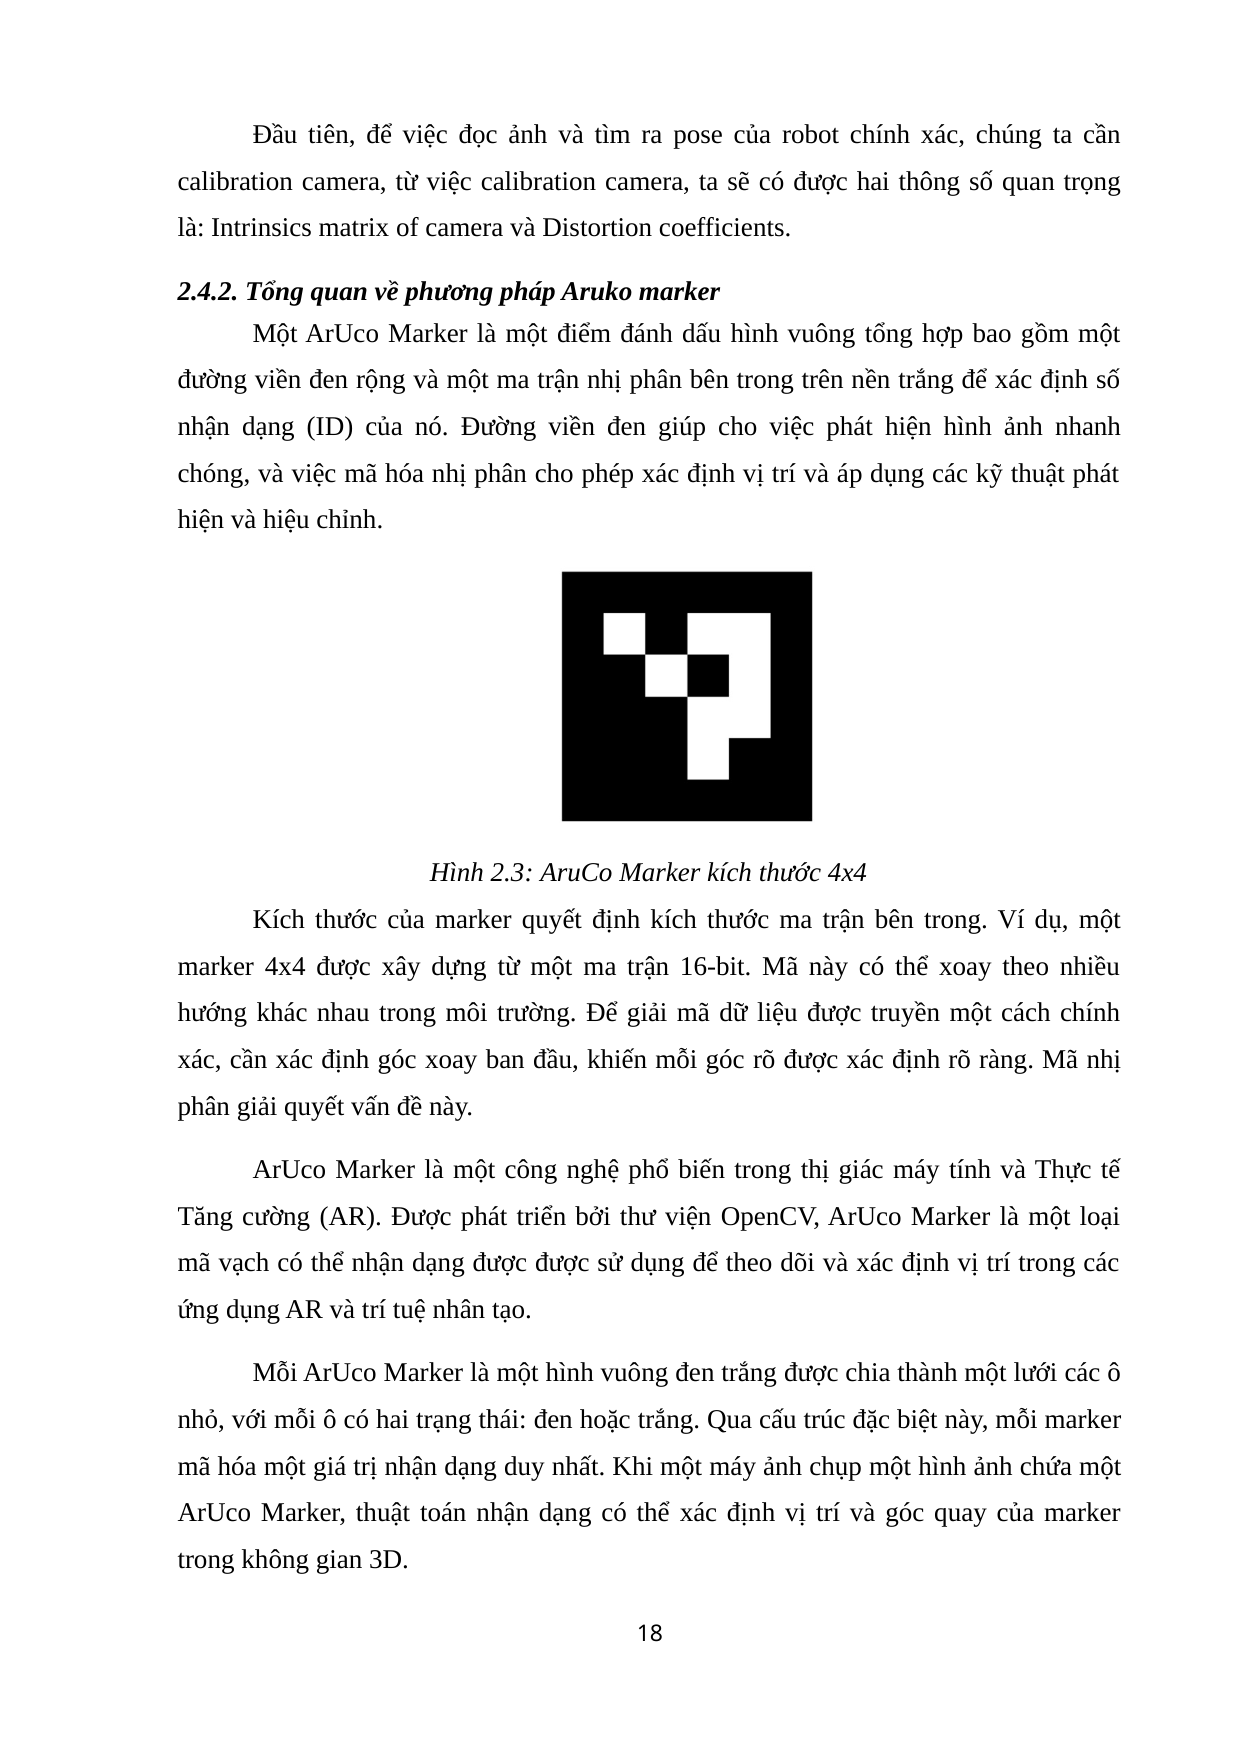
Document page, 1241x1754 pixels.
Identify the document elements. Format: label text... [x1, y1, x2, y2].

picture [559, 566, 815, 824]
text Mỗi ArUco Marker là một hình vuông đen trắng được chia thành một lưới các ô nhỏ, với mỗi ô có hai trạng thái: đen hoặc trắng. Qua cấu trúc đặc biệt này, mỗi marker mã hóa một giá trị nhận dạng duy nhất. Khi một máy ảnh chụp một hình ảnh chứa một ArUco Marker, thuật toán nhận dạng có thể xác định vị trí và góc quay của marker trong không gian 3D. [177, 1356, 1122, 1574]
text Đầu tiên, để việc đọc ảnh và tìm ra pose của robot chính xác, chúng ta cần calibration camera, từ việc calibration camera, ta sẽ có được hai thông số quan trọng là: Intrinsics matrix of camera và Distortion coefficients. [177, 118, 1122, 243]
text Hình 2.3: AruCo Marker kích thước 4x4 [177, 856, 1122, 887]
text ArUco Marker là một công nghệ phổ biến trong thị giác máy tính và Thực tế Tăng cường (AR). Được phát triển bởi thư viện OpenCV, ArUco Marker là một loại mã vạch có thể nhận dạng được được sử dụng để theo dõi và xác định vị trí trong các ứng dụng AR và trí tuệ nhân tạo. [177, 1153, 1122, 1324]
text Kích thước của marker quyết định kích thước ma trận bên trong. Ví dụ, một marker 4x4 được xây dựng từ một ma trận 16-bit. Mã này có thể xoay theo nhiều hướng khác nhau trong môi trường. Để giải mã dữ liệu được truyền một cách chính xác, cần xác định góc xoay ban đầu, khiến mỗi góc rõ được xác định rõ ràng. Mã nhị phân giải quyết vấn đề này. [177, 903, 1122, 1121]
subtitle 2.4.2. Tổng quan về phương pháp Aruko marker [177, 275, 1122, 306]
text Một ArUco Marker là một điểm đánh dấu hình vuông tổng hợp bao gồm một đường viền đen rộng và một ma trận nhị phân bên trong trên nền trắng để xác định số nhận dạng (ID) của nó. Đường viền đen giúp cho việc phát hiện hình ảnh nhanh chóng, và việc mã hóa nhị phân cho phép xác định vị trí và áp dụng các kỹ thuật phát hiện và hiệu chỉnh. [177, 317, 1122, 534]
